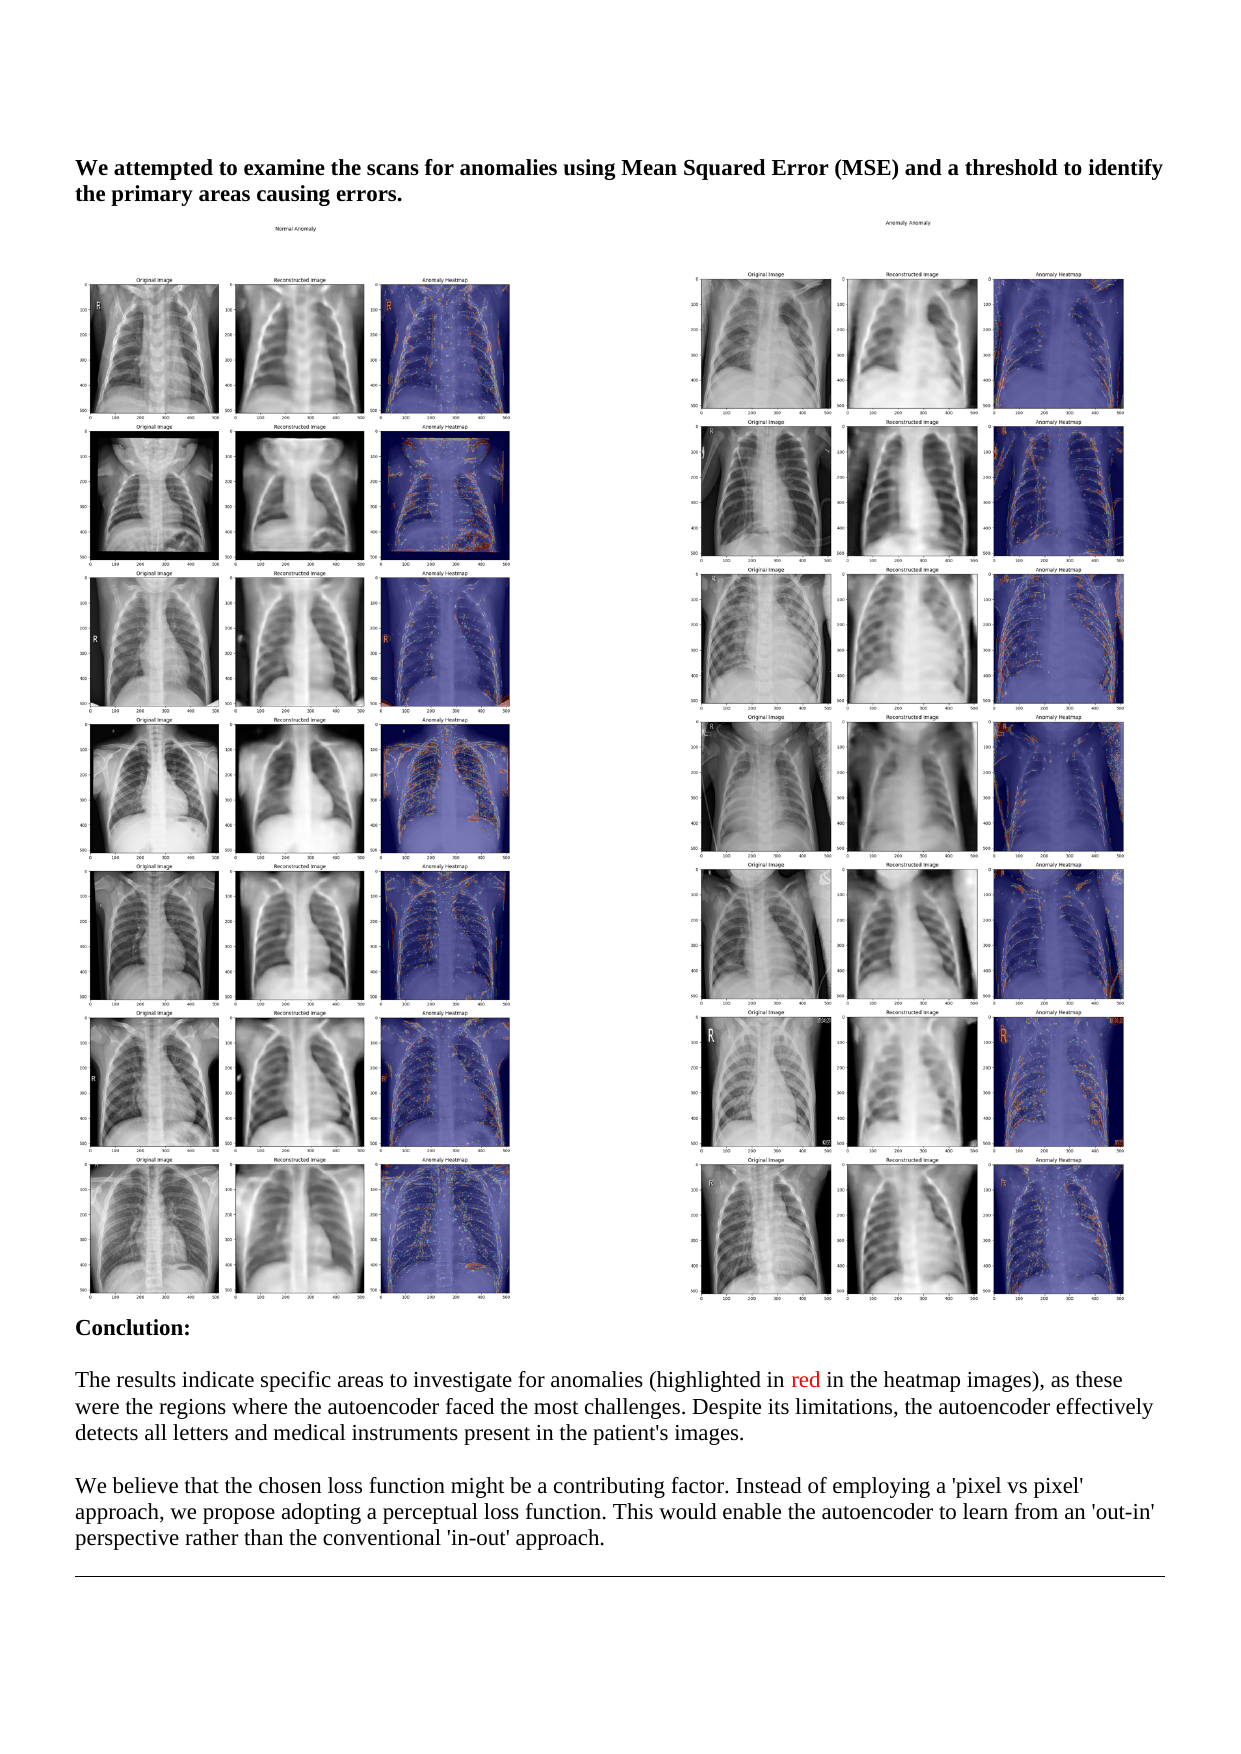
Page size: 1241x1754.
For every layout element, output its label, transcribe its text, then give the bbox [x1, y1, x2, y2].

text We believe that the chosen loss function might be a contributing factor. Instead of employing a 'pixel vs pixel' approach, we propose adopting a perceptual loss function. This would enable the autoencoder to learn from an 'out-in' perspective rather than the conventional 'in-out' approach. [75, 1472, 1165, 1551]
picture [687, 217, 1127, 1302]
text We attempted to examine the scans for anomalies using Mean Squared Error (MSE) and a threshold to identify the primary areas causing errors. [75, 154, 1165, 207]
picture [76, 224, 513, 1302]
text Conclution: [75, 1314, 1165, 1340]
text The results indicate specific areas to investigate for anomalies (highlighted in red in the heatmap images), as these were the regions where the autoencoder faced the most challenges. Despite its limitations, the autoencoder effectively detects all letters and medical instruments present in the patient's images. [75, 1366, 1165, 1445]
